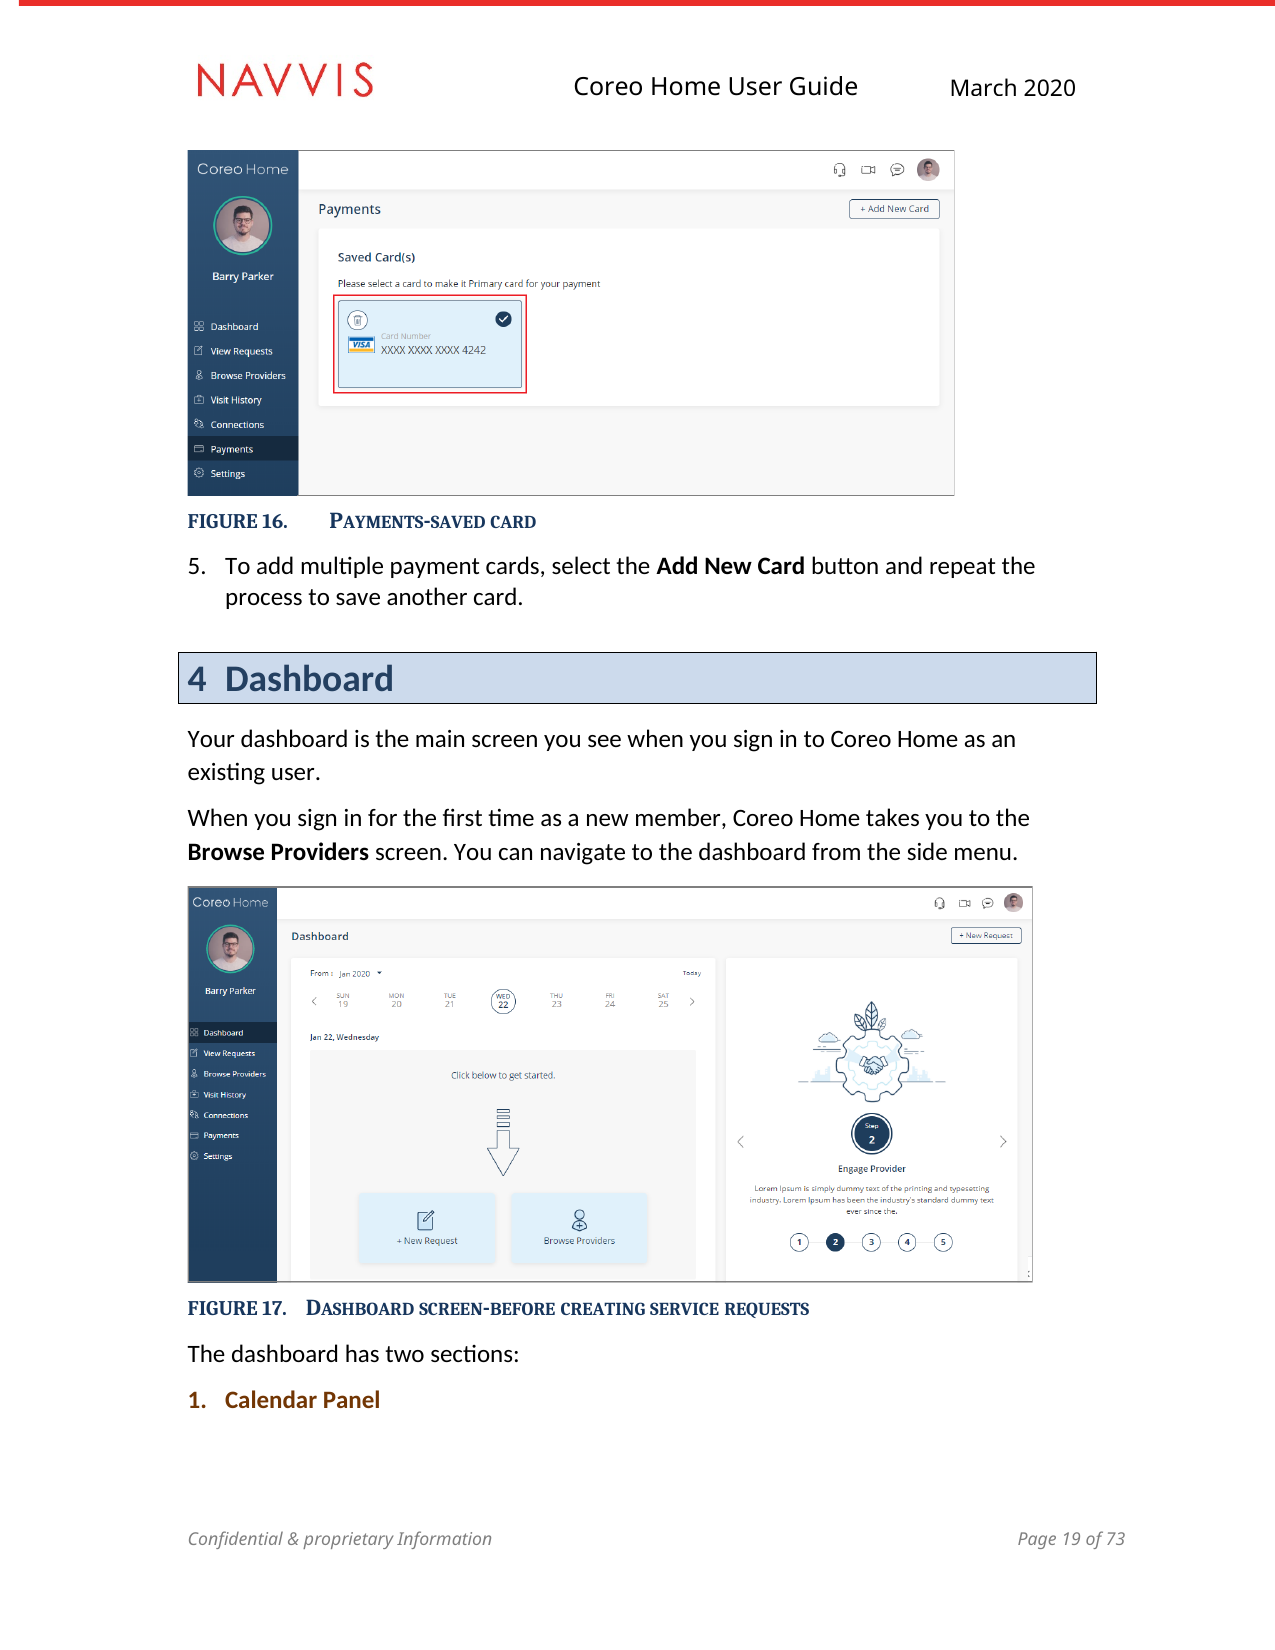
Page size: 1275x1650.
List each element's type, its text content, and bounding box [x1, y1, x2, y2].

text When you sign in for the first time as a new member, Coreo Home takes you to the Browse Providers screen. You can navigate to the dashboard from the side menu. [187, 803, 1087, 867]
list To add multiple payment cards, select the Add New Card button and repeat the process to save another card. [187, 550, 1087, 611]
subtitle Dashboard [179, 653, 1096, 703]
text Calendar Panel [187, 1384, 1087, 1414]
picture [187, 150, 955, 496]
text The dashboard has two sections: [187, 1338, 1087, 1368]
picture [187, 55, 383, 104]
text Dashboard screen-before creating service requests [187, 1295, 1087, 1322]
text Your dashboard is the main screen you see when you sign in to Coreo Home as an existing user. [187, 723, 1087, 787]
text Payments-saved card [187, 508, 1087, 534]
picture [187, 886, 1033, 1283]
